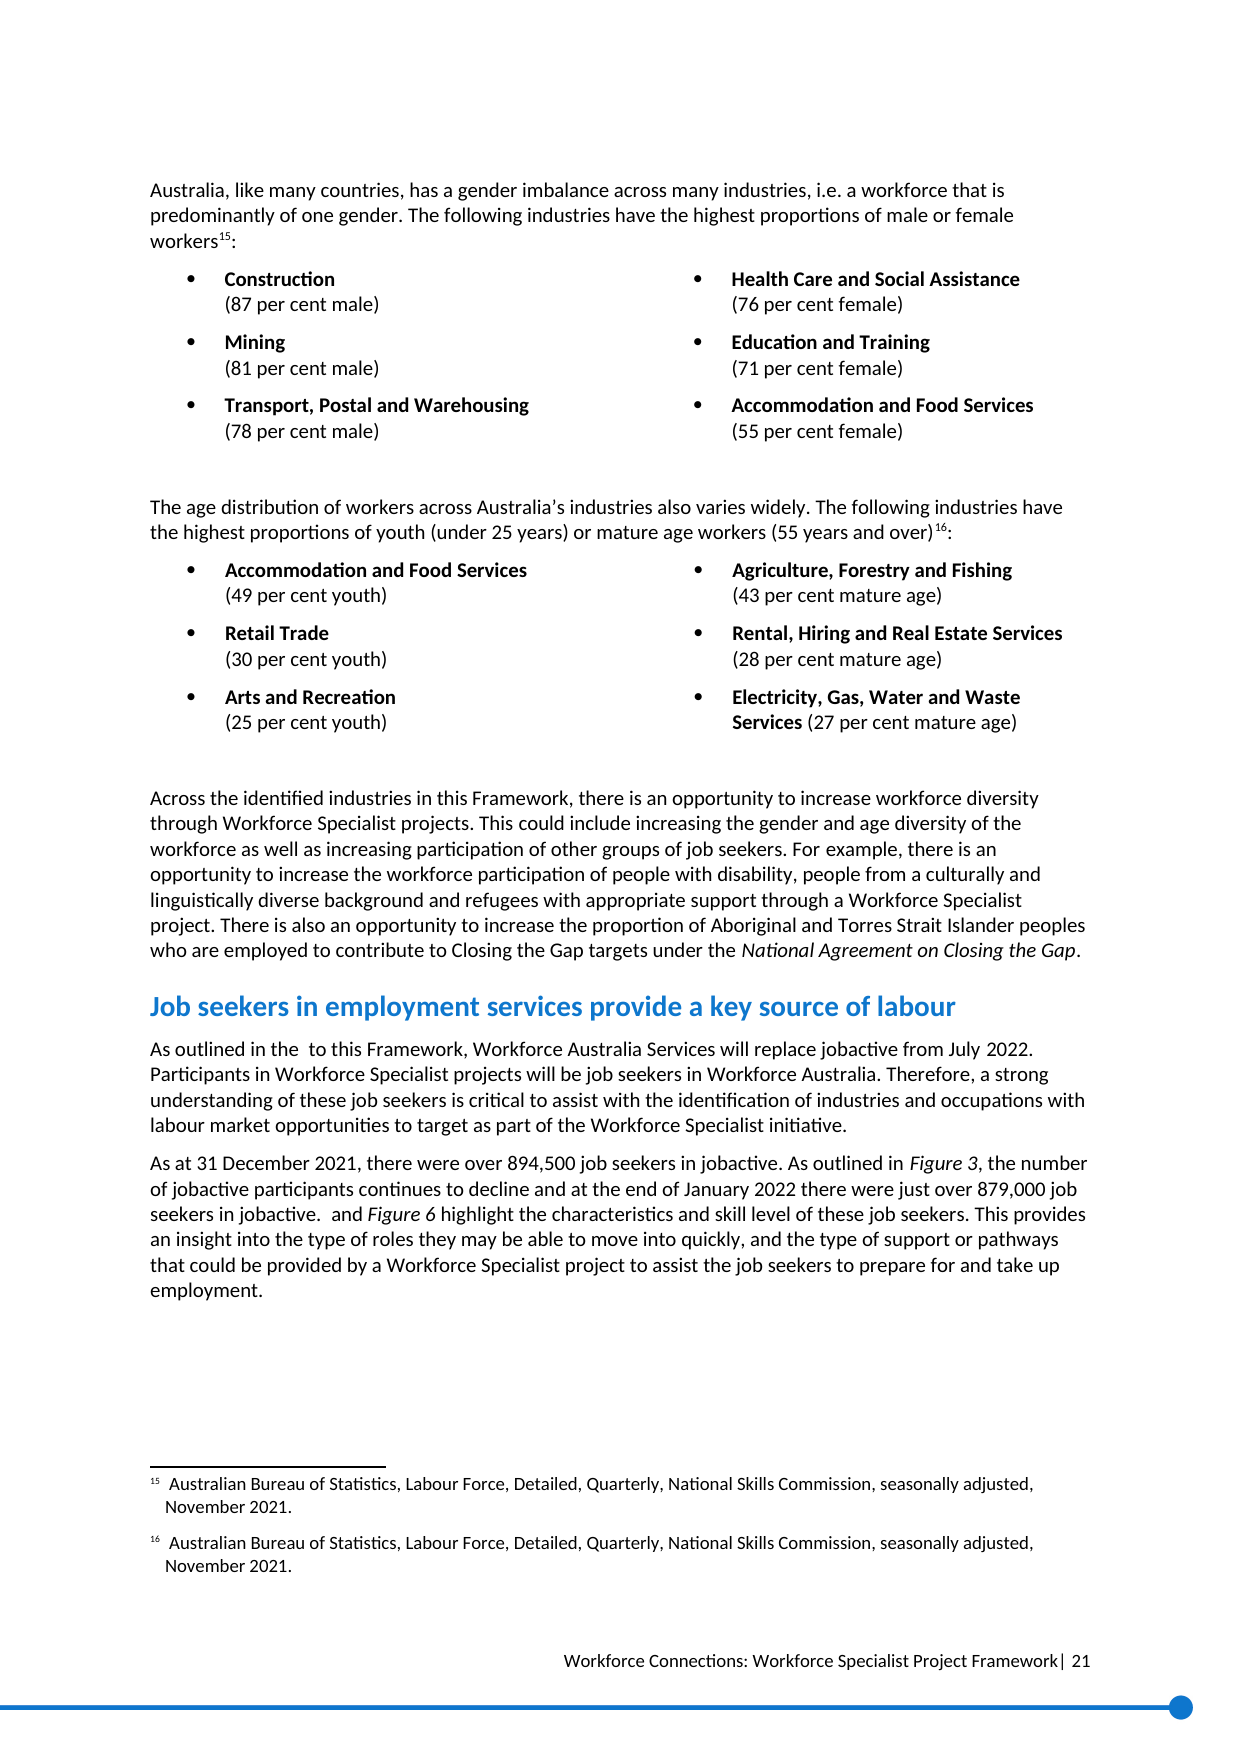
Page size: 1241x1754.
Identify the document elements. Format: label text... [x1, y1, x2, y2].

text Across the identified industries in this Framework, there is an opportunity to increase workforce diversity through Workforce Specialist projects. This could include increasing the gender and age diversity of the workforce as well as increasing participation of other groups of job seekers. For example, there is an opportunity to increase the workforce participation of people with disability, people from a culturally and linguistically diverse background and refugees with appropriate support through a Workforce Specialist project. There is also an opportunity to increase the proportion of Aboriginal and Torres Strait Islander peoples who are employed to contribute to Closing the Gap targets under the National Agreement on Closing the Gap. [150, 785, 1090, 963]
list Accommodation and Food Services (55 per cent female) [694, 393, 1090, 443]
list Electricity, Gas, Water and Waste Services (27 per cent mature age) [694, 684, 1090, 735]
list Rental, Hiring and Real Estate Services (28 per cent mature age) [694, 621, 1090, 671]
subtitle Job seekers in employment services provide a key source of labour [150, 988, 1090, 1024]
text As at 31 December 2021, there were over 894,500 job seekers in jobactive. As outlined in Figure 3, the number of jobactive participants continues to decline and at the end of January 2022 there were just over 879,000 job seekers in jobactive. Table 2 and Figure 6 highlight the characteristics and skill level of these job seekers. This provides an insight into the type of roles they may be able to move into quickly, and the type of support or pathways that could be provided by a Workforce Specialist project to assist the job seekers to prepare for and take up employment. [150, 1150, 1090, 1303]
list Health Care and Social Assistance (76 per cent female) [694, 266, 1090, 317]
text As outlined in the Introduction to this Framework, Workforce Australia Services will replace jobactive from July 2022. Participants in Workforce Specialist projects will be job seekers in Workforce Australia. Therefore, a strong understanding of these job seekers is critical to assist with the identification of industries and occupations with labour market opportunities to target as part of the Workforce Specialist initiative. [150, 1036, 1090, 1138]
list Education and Training (71 per cent female) [694, 329, 1090, 380]
list Mining (81 per cent male) [187, 329, 583, 380]
picture [0, 1683, 1241, 1754]
list Construction (87 per cent male) [187, 266, 583, 317]
list Accommodation and Food Services (49 per cent youth) [187, 557, 583, 608]
list Retail Trade (30 per cent youth) [187, 621, 583, 671]
list Arts and Recreation (25 per cent youth) [187, 684, 583, 735]
text Australia, like many countries, has a gender imbalance across many industries, i.e. a workforce that is predominantly of one gender. The following industries have the highest proportions of male or female workers: [150, 177, 1090, 253]
list Agriculture, Forestry and Fishing (43 per cent mature age) [694, 557, 1090, 608]
text The age distribution of workers across Australia’s industries also varies widely. The following industries have the highest proportions of youth (under 25 years) or mature age workers (55 years and over): [150, 494, 1090, 545]
list Transport, Postal and Warehousing (78 per cent male) [187, 393, 583, 443]
